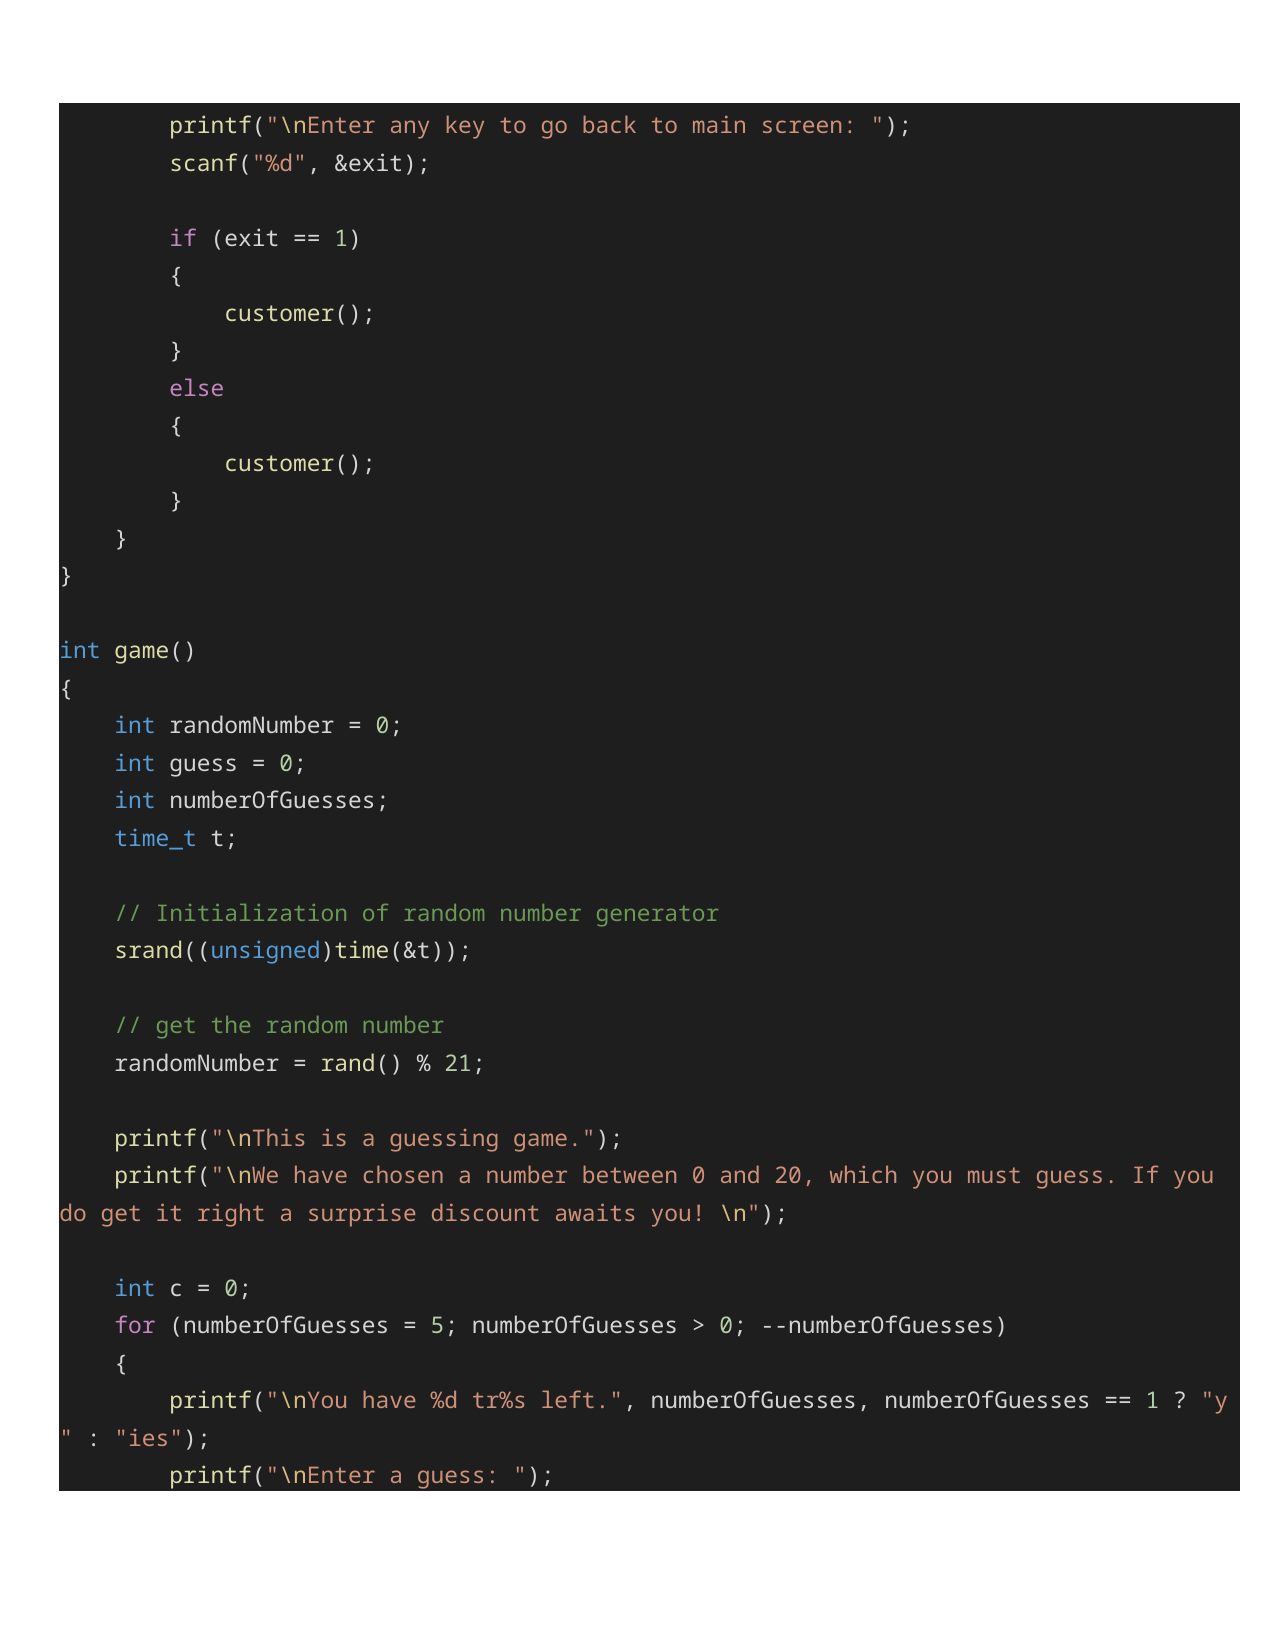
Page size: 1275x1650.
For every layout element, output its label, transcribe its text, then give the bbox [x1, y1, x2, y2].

text { [59, 403, 1240, 441]
text randomNumber = rand() % 21; [59, 1041, 1240, 1078]
text int randomNumber = 0; [59, 703, 1240, 741]
text scanf("%d", &exit); [59, 141, 1240, 178]
text { [59, 253, 1240, 291]
text printf("\nYou have %d tr%s left.", numberOfGuesses, numberOfGuesses == 1 ? "y" : "ies"); [59, 1378, 1240, 1453]
text { [59, 666, 1240, 703]
text // get the random number [59, 1003, 1240, 1041]
text int numberOfGuesses; [59, 778, 1240, 816]
text customer(); [59, 441, 1240, 478]
text int guess = 0; [59, 741, 1240, 778]
text printf("\nThis is a guessing game."); [59, 1116, 1240, 1153]
text else [59, 366, 1240, 403]
text int c = 0; [59, 1266, 1240, 1303]
text } [59, 478, 1240, 516]
text { [59, 1341, 1240, 1378]
text printf("\nWe have chosen a number between 0 and 20, which you must guess. If you do get it right a surprise discount awaits you! \n"); [59, 1153, 1240, 1228]
text } [59, 516, 1240, 553]
text printf("\nEnter any key to go back to main screen: "); [59, 103, 1240, 141]
text customer(); [59, 291, 1240, 328]
text if (exit == 1) [59, 216, 1240, 253]
text printf("\nEnter a guess: "); [59, 1453, 1240, 1491]
text // Initialization of random number generator [59, 891, 1240, 928]
text time_t t; [59, 816, 1240, 853]
text } [59, 553, 1240, 591]
text srand((unsigned)time(&t)); [59, 928, 1240, 966]
text for (numberOfGuesses = 5; numberOfGuesses > 0; --numberOfGuesses) [59, 1303, 1240, 1341]
text int game() [59, 628, 1240, 666]
text } [59, 328, 1240, 366]
